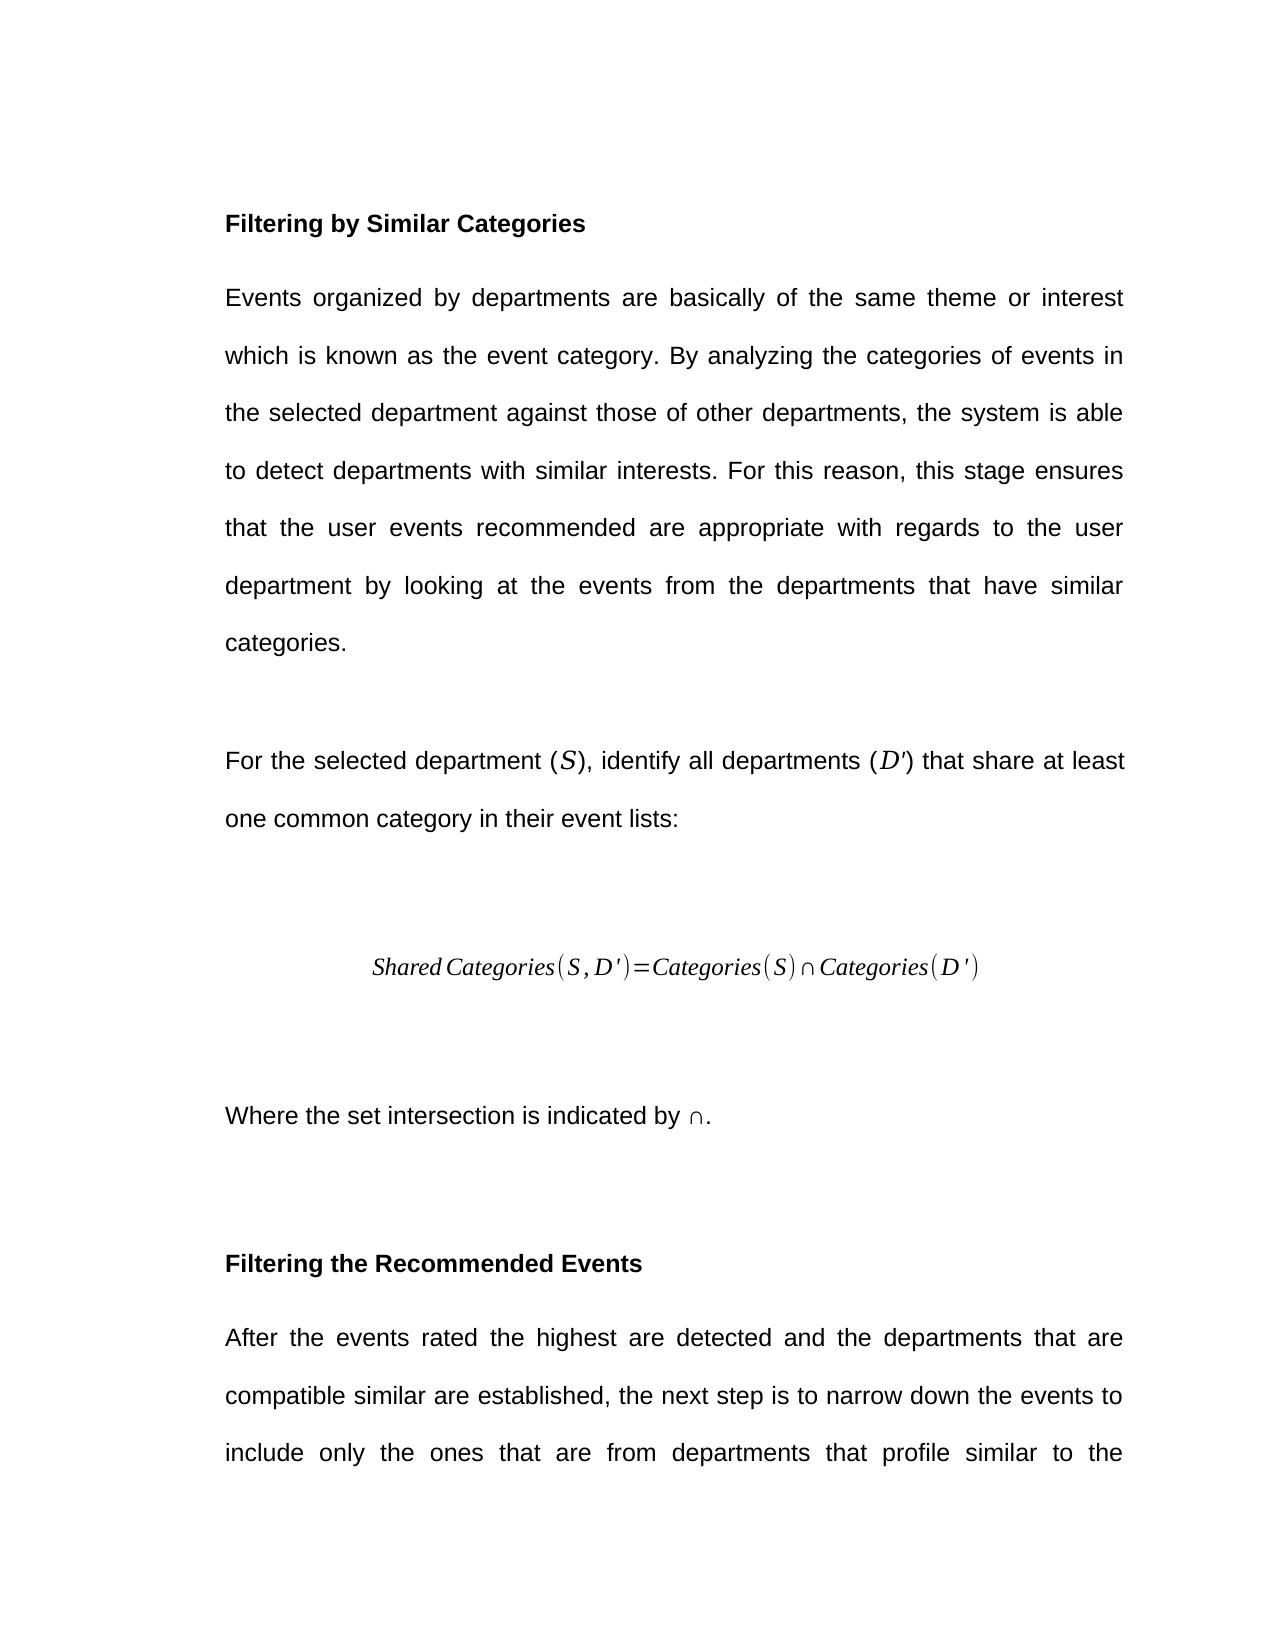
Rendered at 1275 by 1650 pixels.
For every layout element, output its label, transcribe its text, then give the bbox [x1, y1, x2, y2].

text Filtering by Similar Categories [225, 150, 1125, 238]
text Where the set intersection is indicated by ∩. [225, 1101, 1125, 1129]
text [225, 1323, 1125, 1467]
text Filtering the Recommended Events [225, 1249, 1125, 1278]
text Events organized by departments are basically of the same theme or interest which is known as the event category. By analyzing the categories of events in the selected department against those of other departments, the system is able to detect departments with similar interests. For this reason, this stage ensures that the user events recommended are appropriate with regards to the user department by looking at the events from the departments that have similar categories. For the selected department (𝑆), identify all departments (𝐷′) that share at least one common category in their event lists: [225, 283, 1125, 832]
